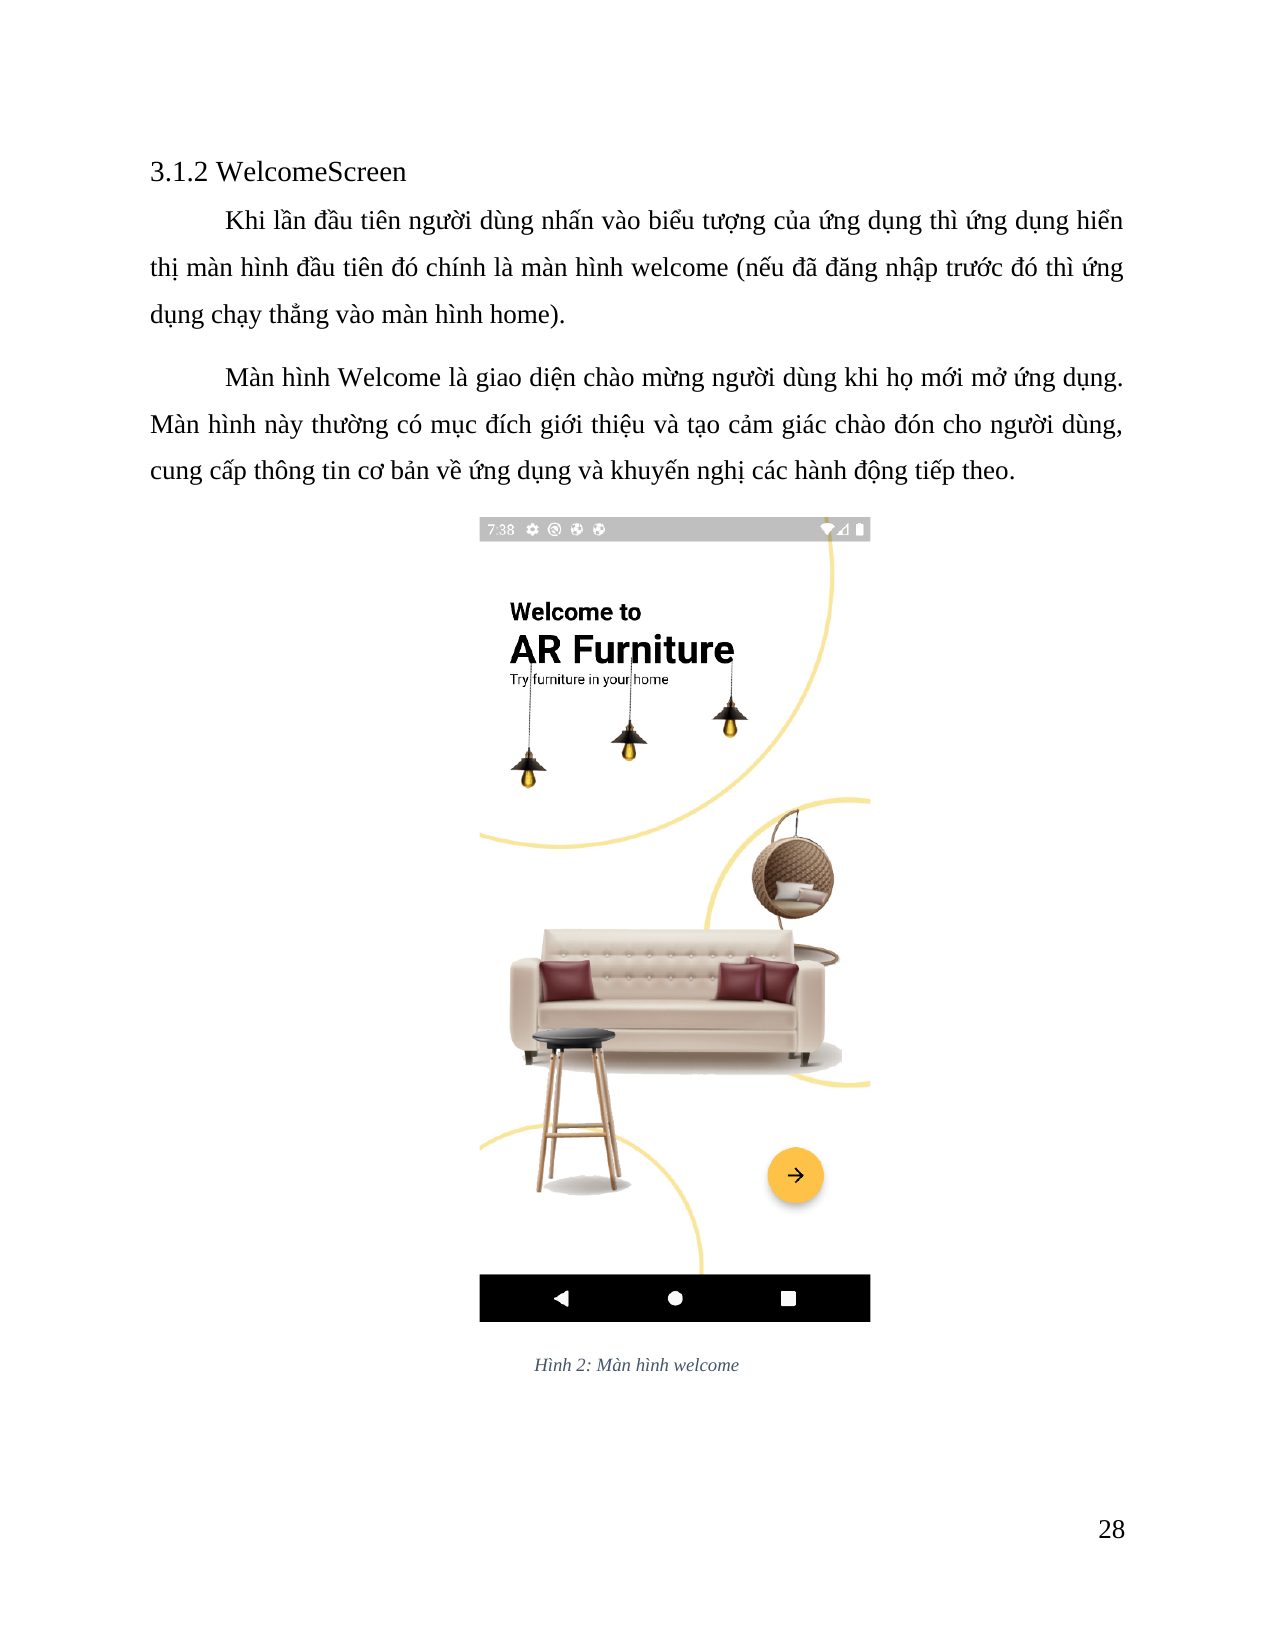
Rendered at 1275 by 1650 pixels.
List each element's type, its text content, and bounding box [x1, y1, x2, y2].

text Hình 2: Màn hình welcome [150, 1354, 1125, 1375]
subtitle 3.1.2 WelcomeScreen [150, 154, 1125, 188]
text Khi lần đầu tiên người dùng nhấn vào biểu tượng của ứng dụng thì ứng dụng hiển thị màn hình đầu tiên đó chính là màn hình welcome (nếu đã đăng nhập trước đó thì ứng dụng chạy thẳng vào màn hình home). [150, 204, 1125, 329]
text Màn hình Welcome là giao diện chào mừng người dùng khi họ mới mở ứng dụng. Màn hình này thường có mục đích giới thiệu và tạo cảm giác chào đón cho người dùng, cung cấp thông tin cơ bản về ứng dụng và khuyến nghị các hành động tiếp theo. [150, 361, 1125, 486]
picture [479, 517, 871, 1322]
